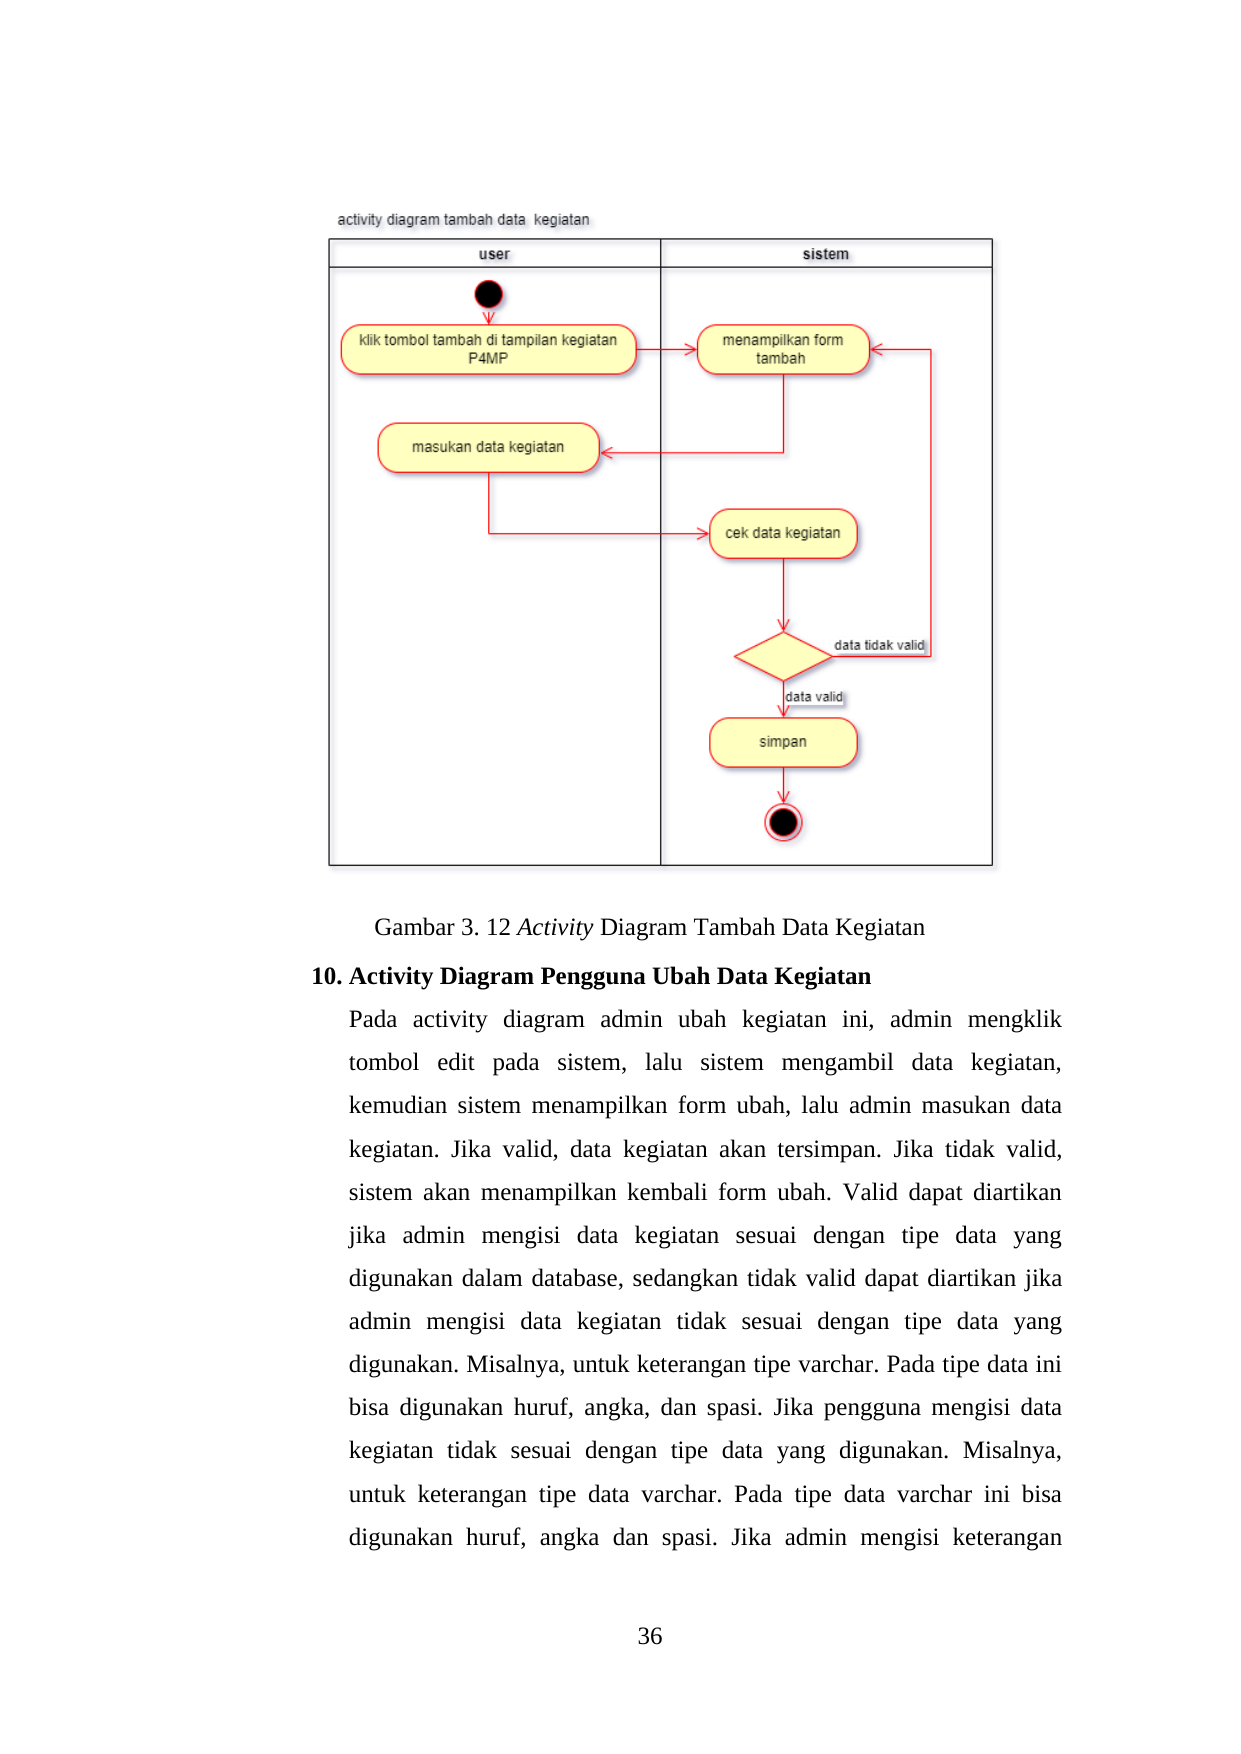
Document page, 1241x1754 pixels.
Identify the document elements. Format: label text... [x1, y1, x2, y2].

picture [304, 177, 1025, 898]
text Gambar 3. 12 Activity Diagram Tambah Data Kegiatan [236, 912, 1063, 940]
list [304, 1004, 1063, 1551]
list Activity Diagram Pengguna Ubah Data Kegiatan [311, 961, 1063, 990]
